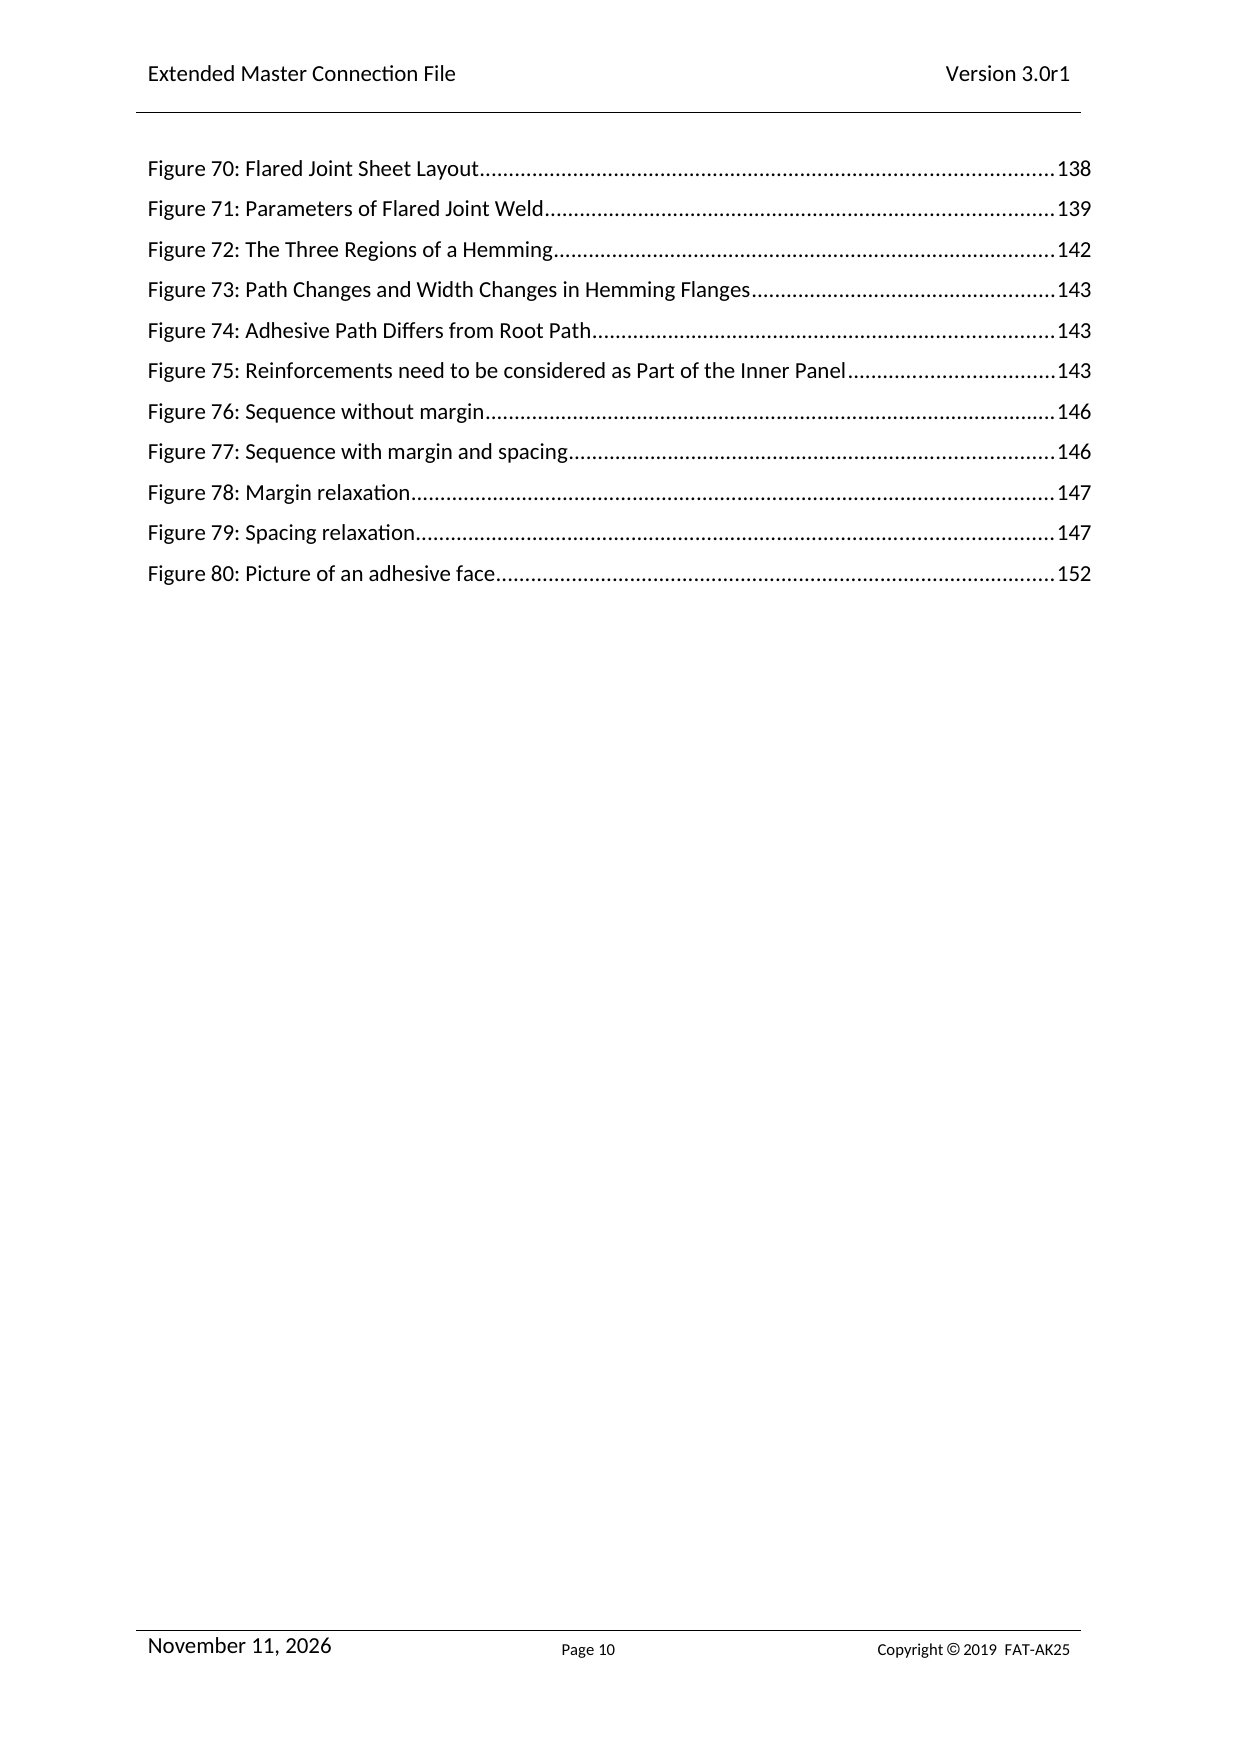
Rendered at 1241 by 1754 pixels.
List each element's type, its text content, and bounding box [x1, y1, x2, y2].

text Figure 72: The Three Regions of a Hemming 142 [148, 235, 1092, 263]
text Figure 70: Flared Joint Sheet Layout 138 [148, 154, 1092, 182]
text Figure 75: Reinforcements need to be considered as Part of the Inner Panel 143 [148, 356, 1092, 384]
text Figure 77: Sequence with margin and spacing 146 [148, 437, 1092, 465]
text Figure 79: Spacing relaxation 147 [148, 518, 1092, 546]
text Figure 80: Picture of an adhesive face 152 [148, 559, 1092, 587]
text Figure 74: Adhesive Path Differs from Root Path 143 [148, 316, 1092, 344]
text Figure 71: Parameters of Flared Joint Weld 139 [148, 194, 1092, 222]
text Figure 78: Margin relaxation 147 [148, 478, 1092, 506]
text Figure 73: Path Changes and Width Changes in Hemming Flanges 143 [148, 275, 1092, 303]
text Figure 76: Sequence without margin 146 [148, 397, 1092, 425]
